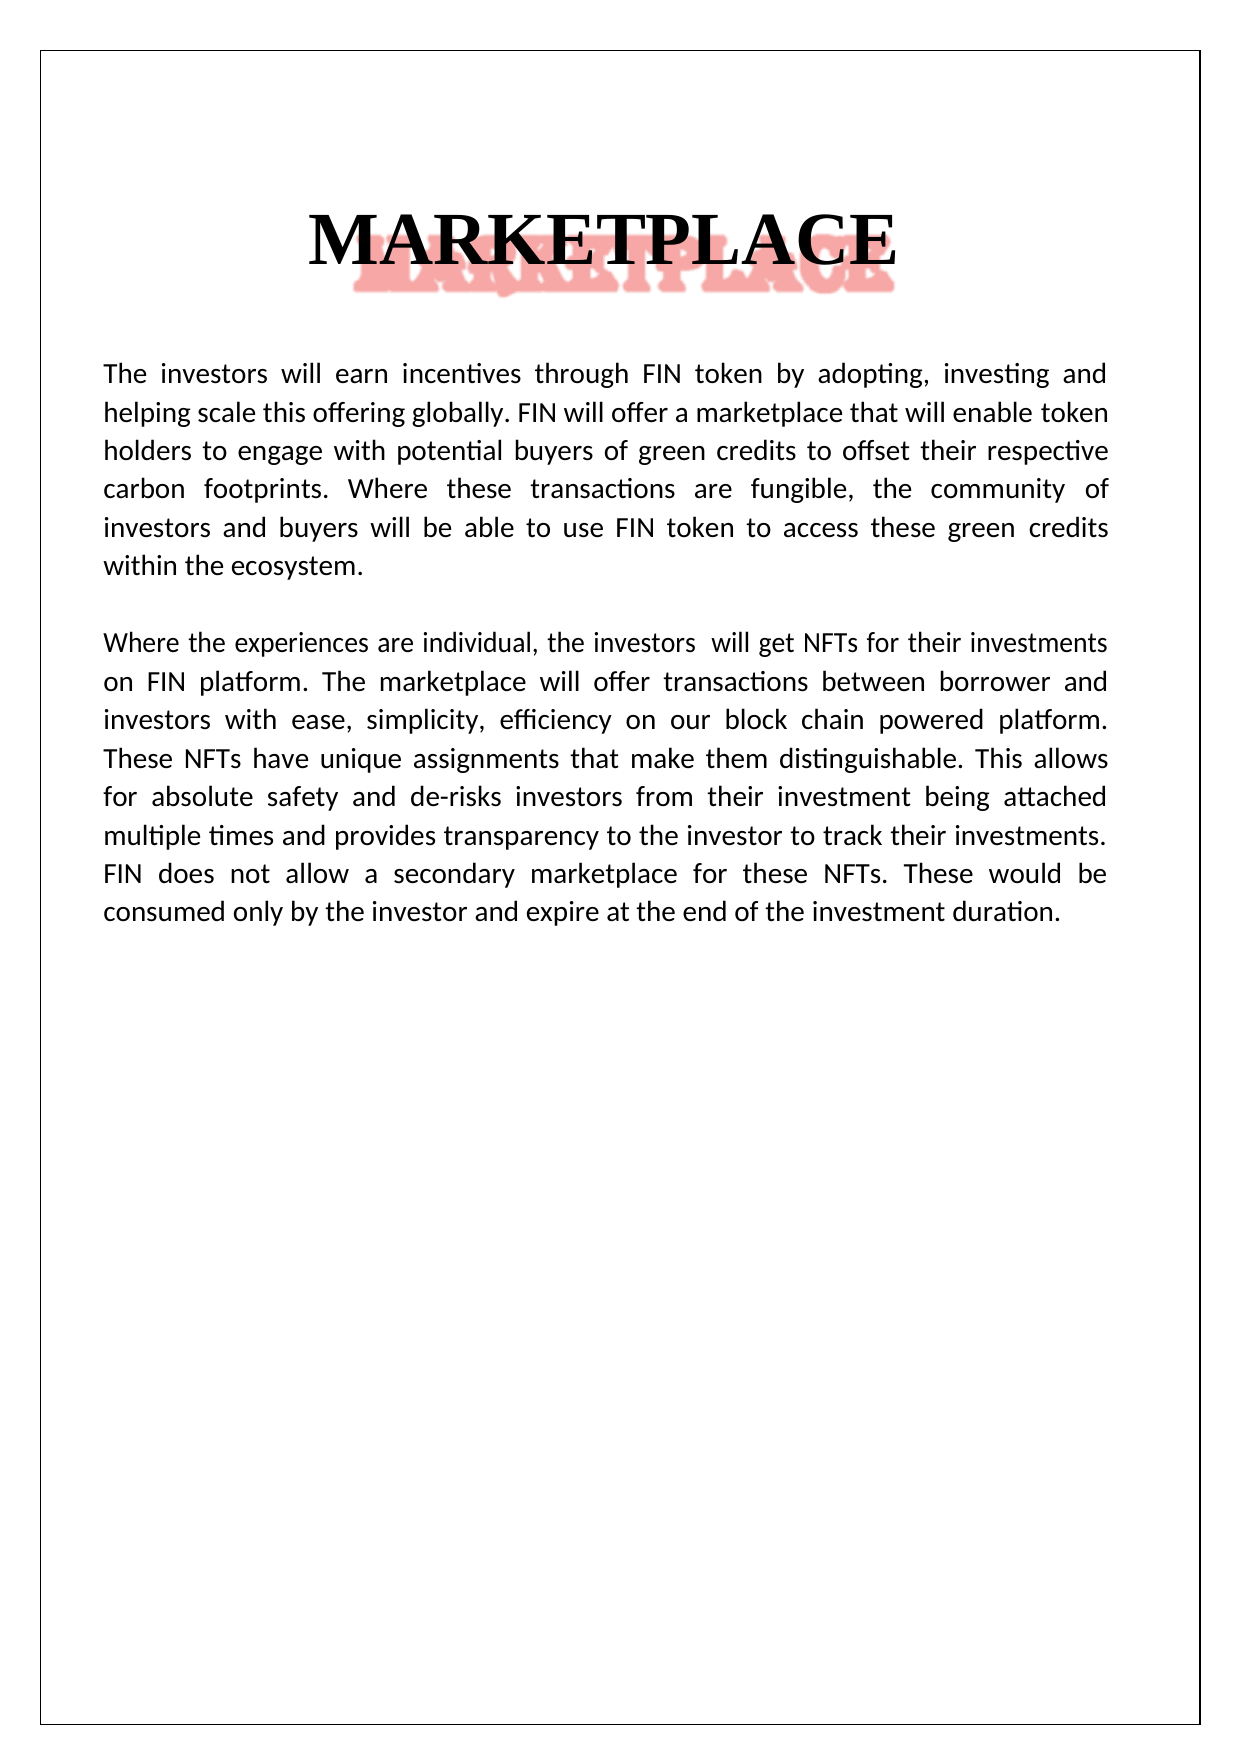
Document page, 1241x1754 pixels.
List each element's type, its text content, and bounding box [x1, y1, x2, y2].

text The investors will earn incentives through FIN token by adopting, investing and helping scale this offering globally. FIN will offer a marketplace that will enable token holders to engage with potential buyers of green credits to offset their respective carbon footprints. Where these transactions are fungible, the community of investors and buyers will be able to use FIN token to access these green credits within the ecosystem. [103, 355, 1109, 583]
picture [308, 193, 987, 355]
text Where the experiences are individual, the investors will get NFTs for their investments on FIN platform. The marketplace will offer transactions between borrower and investors with ease, simplicity, efficiency on our block chain powered platform. These NFTs have unique assignments that make them distinguishable. This allows for absolute safety and de-risks investors from their investment being attached multiple times and provides transparency to the investor to track their investments. FIN does not allow a secondary marketplace for these NFTs. These would be consumed only by the investor and expire at the end of the investment duration. [103, 624, 1108, 929]
